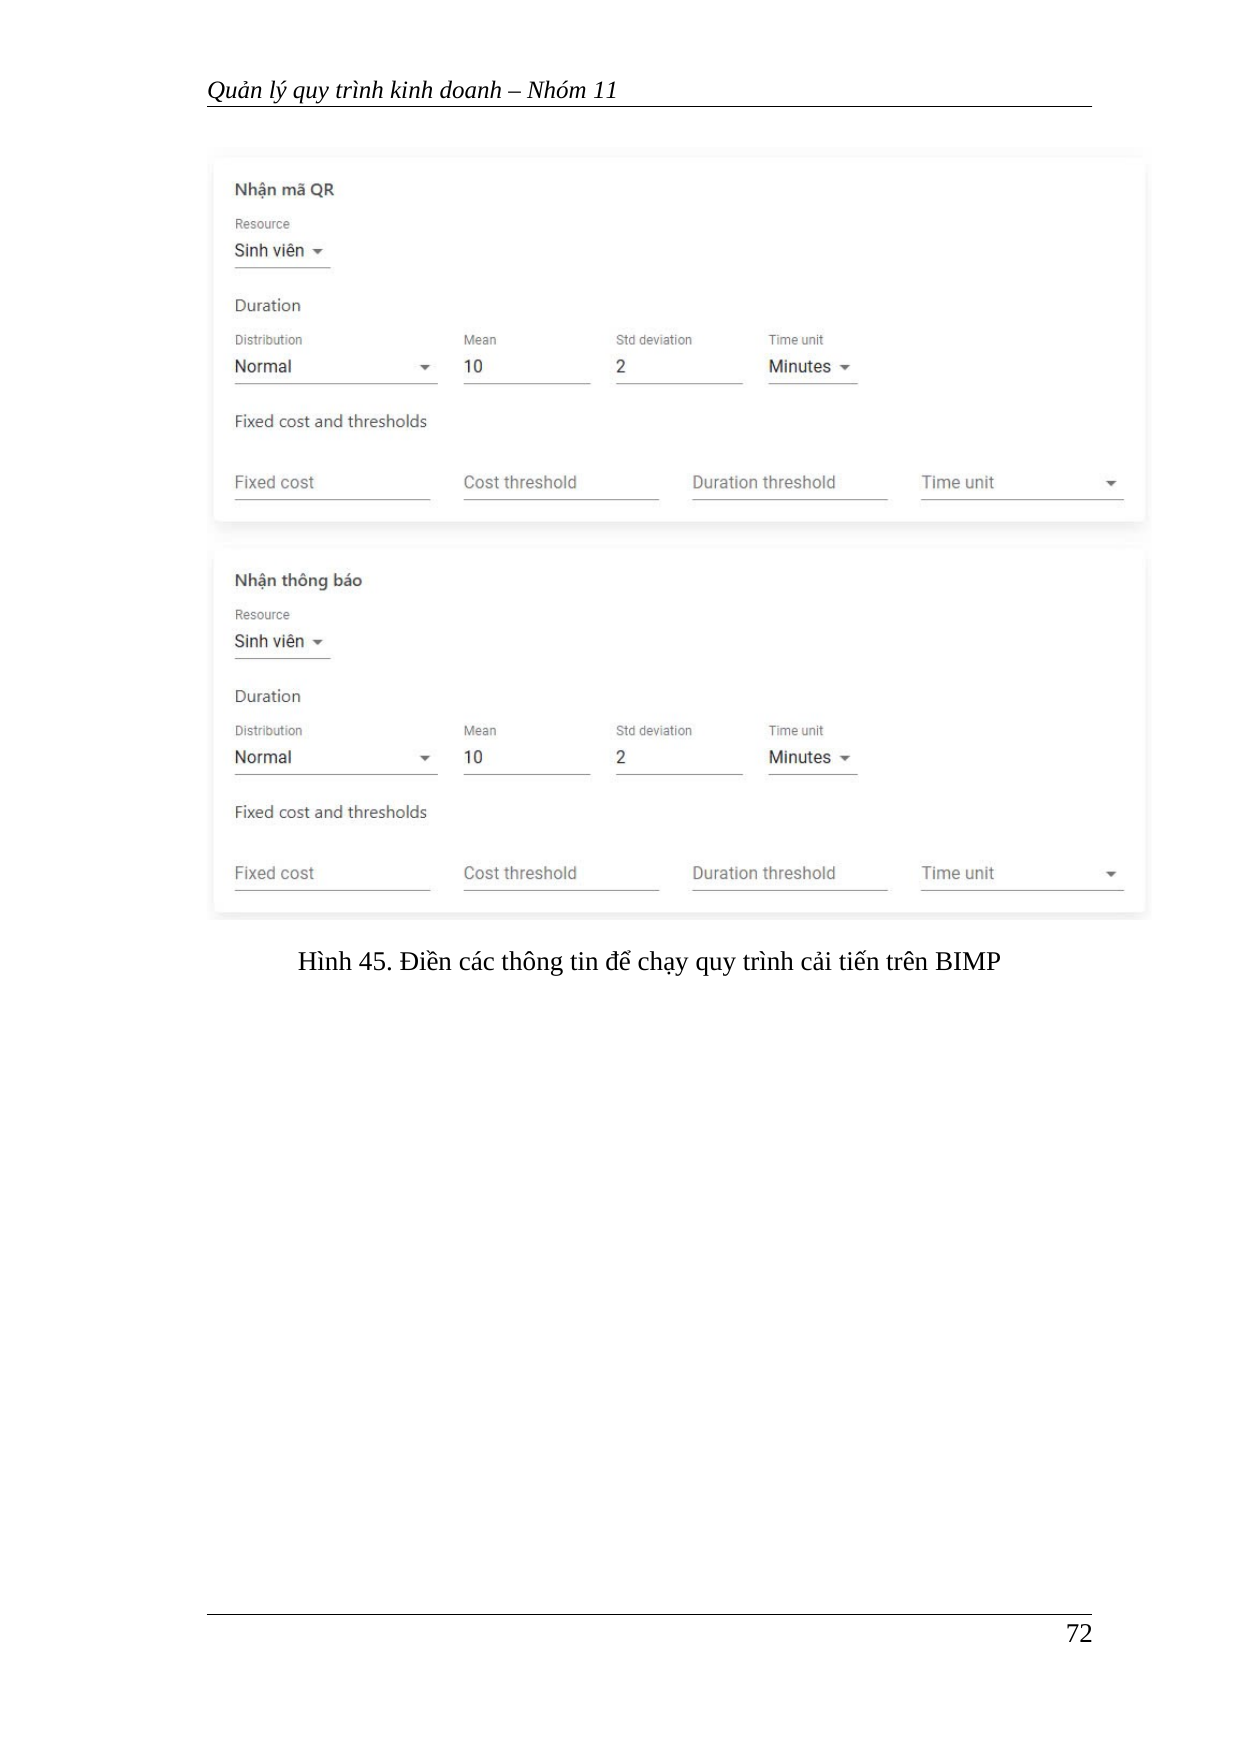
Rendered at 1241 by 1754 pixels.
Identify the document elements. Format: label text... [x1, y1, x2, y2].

picture [206, 147, 1152, 920]
text Hình 45. Điền các thông tin để chạy quy trình cải tiến trên BIMP [207, 945, 1092, 976]
